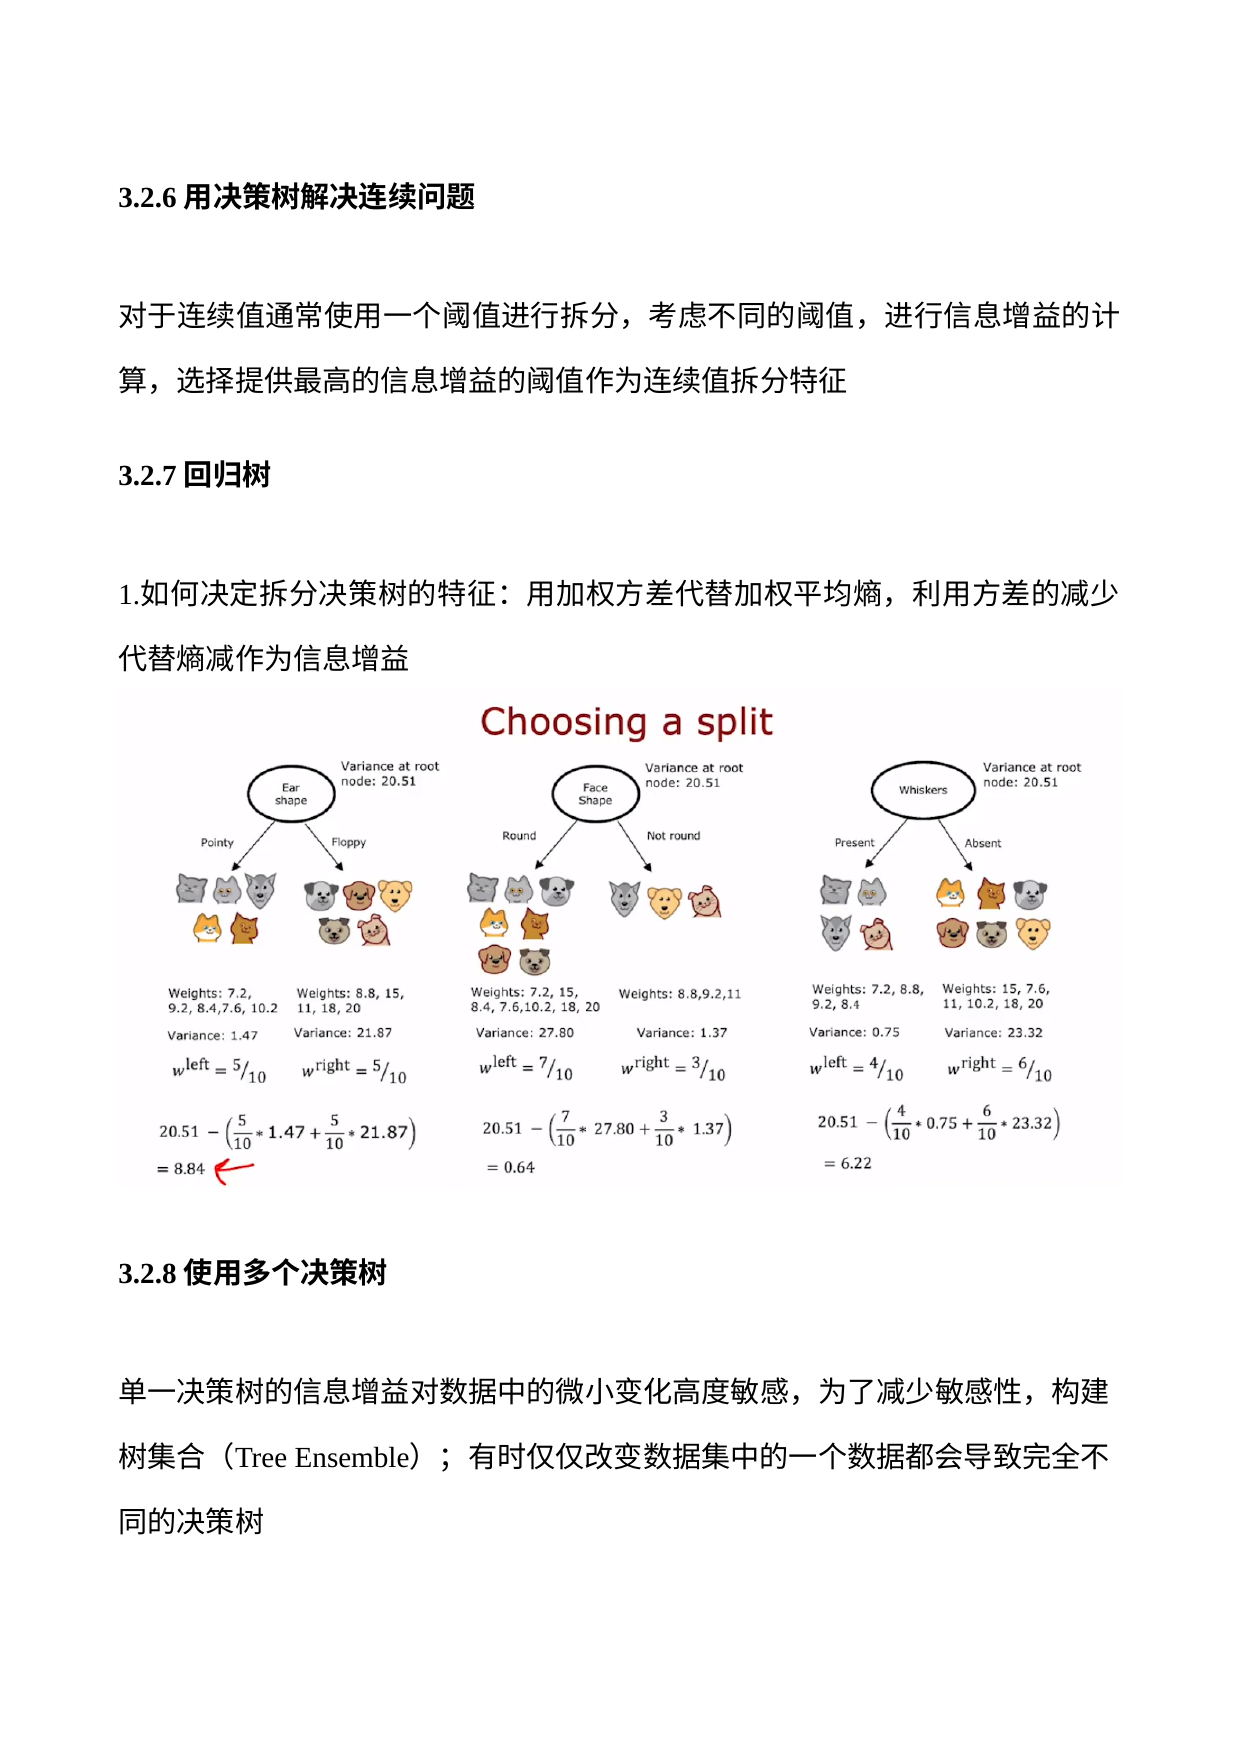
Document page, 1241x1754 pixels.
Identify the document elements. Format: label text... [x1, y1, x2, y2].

text 1.如何决定拆分决策树的特征：用加权方差代替加权平均熵，利用方差的减少代替熵减作为信息增益 [118, 559, 1122, 688]
subtitle 3.2.8 使用多个决策树 [118, 1238, 1122, 1303]
text 对于连续值通常使用一个阈值进行拆分，考虑不同的阈值，进行信息增益的计算，选择提供最高的信息增益的阈值作为连续值拆分特征 [118, 281, 1122, 411]
subtitle 3.2.6 用决策树解决连续问题 [118, 162, 1122, 227]
subtitle 3.2.7 回归树 [118, 440, 1122, 505]
text 单一决策树的信息增益对数据中的微小变化高度敏感，为了减少敏感性，构建树集合（Tree Ensemble）；有时仅仅改变数据集中的一个数据都会导致完全不同的决策树 [118, 1357, 1122, 1552]
picture [118, 688, 1123, 1188]
